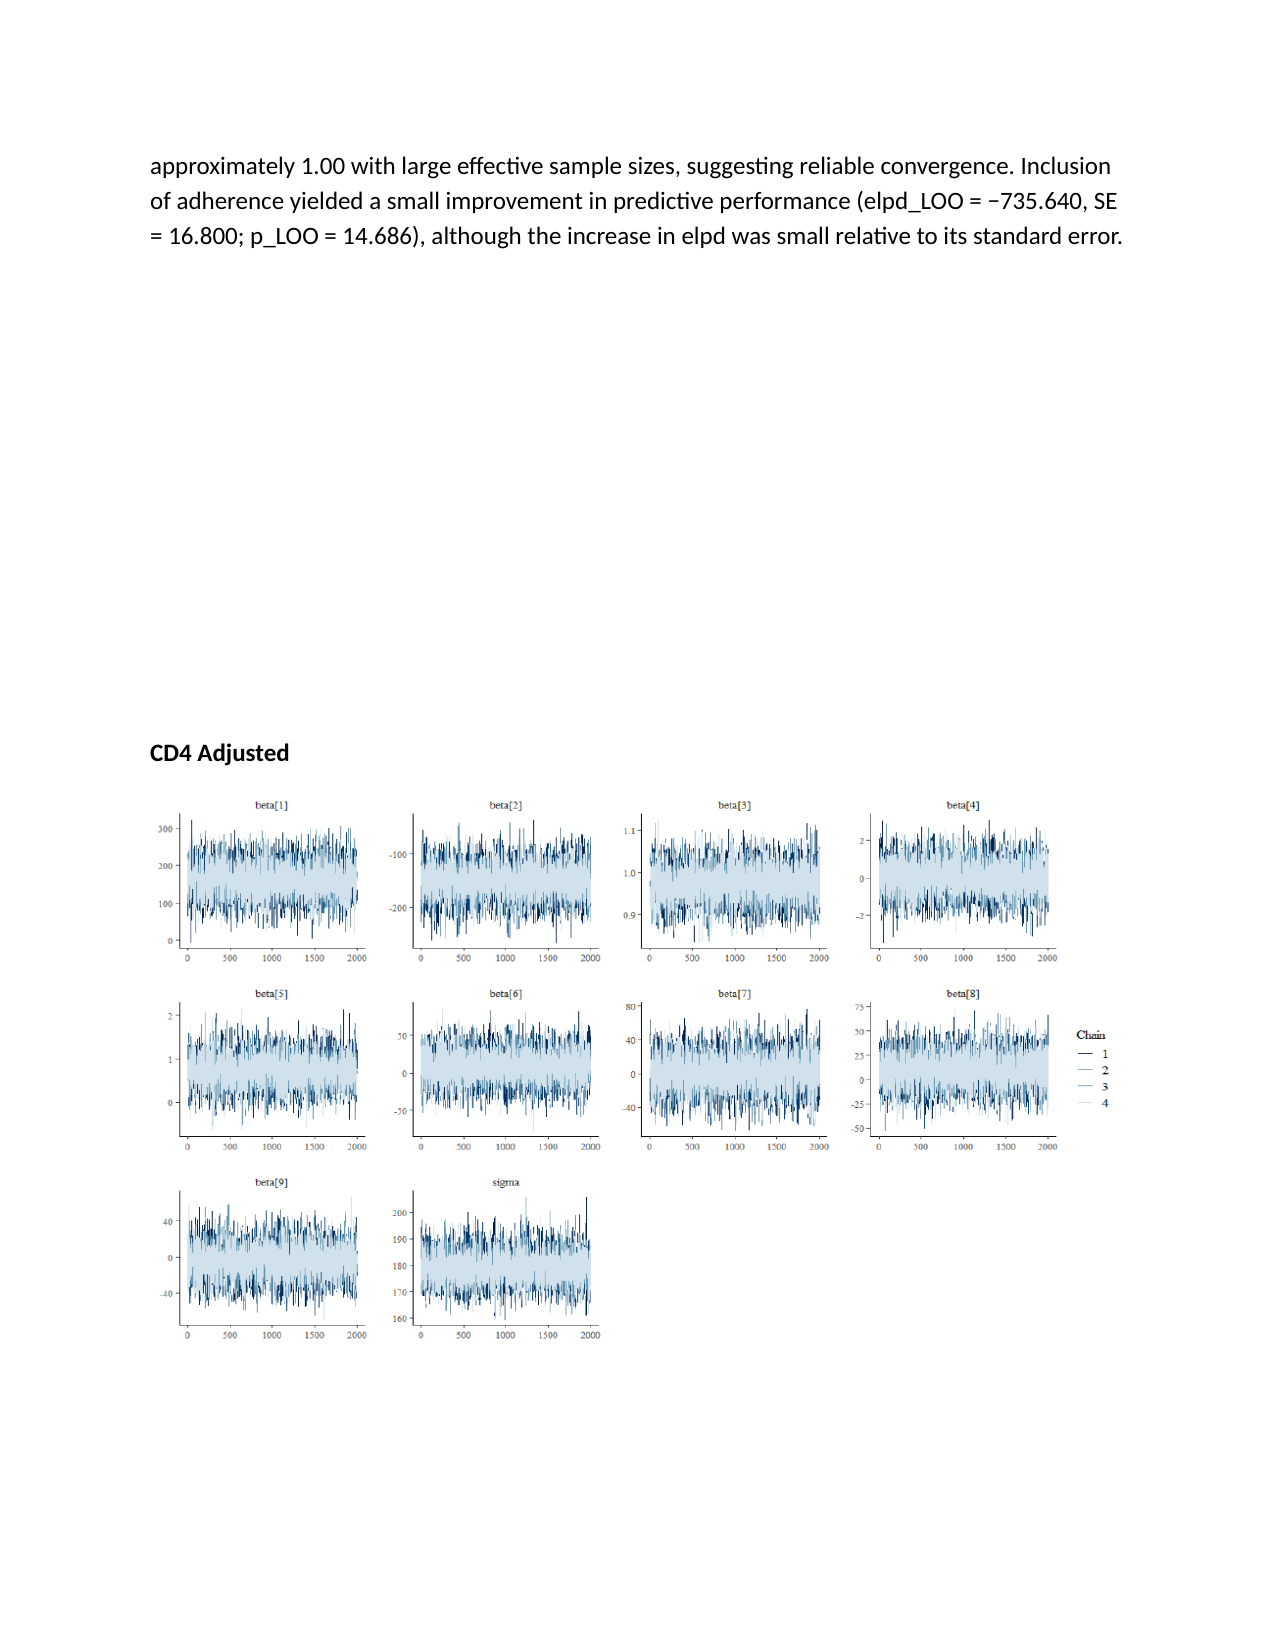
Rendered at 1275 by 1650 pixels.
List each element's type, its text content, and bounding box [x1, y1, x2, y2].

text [150, 150, 1125, 251]
text CD4 Adjusted [150, 737, 1125, 767]
picture [150, 788, 1125, 1346]
